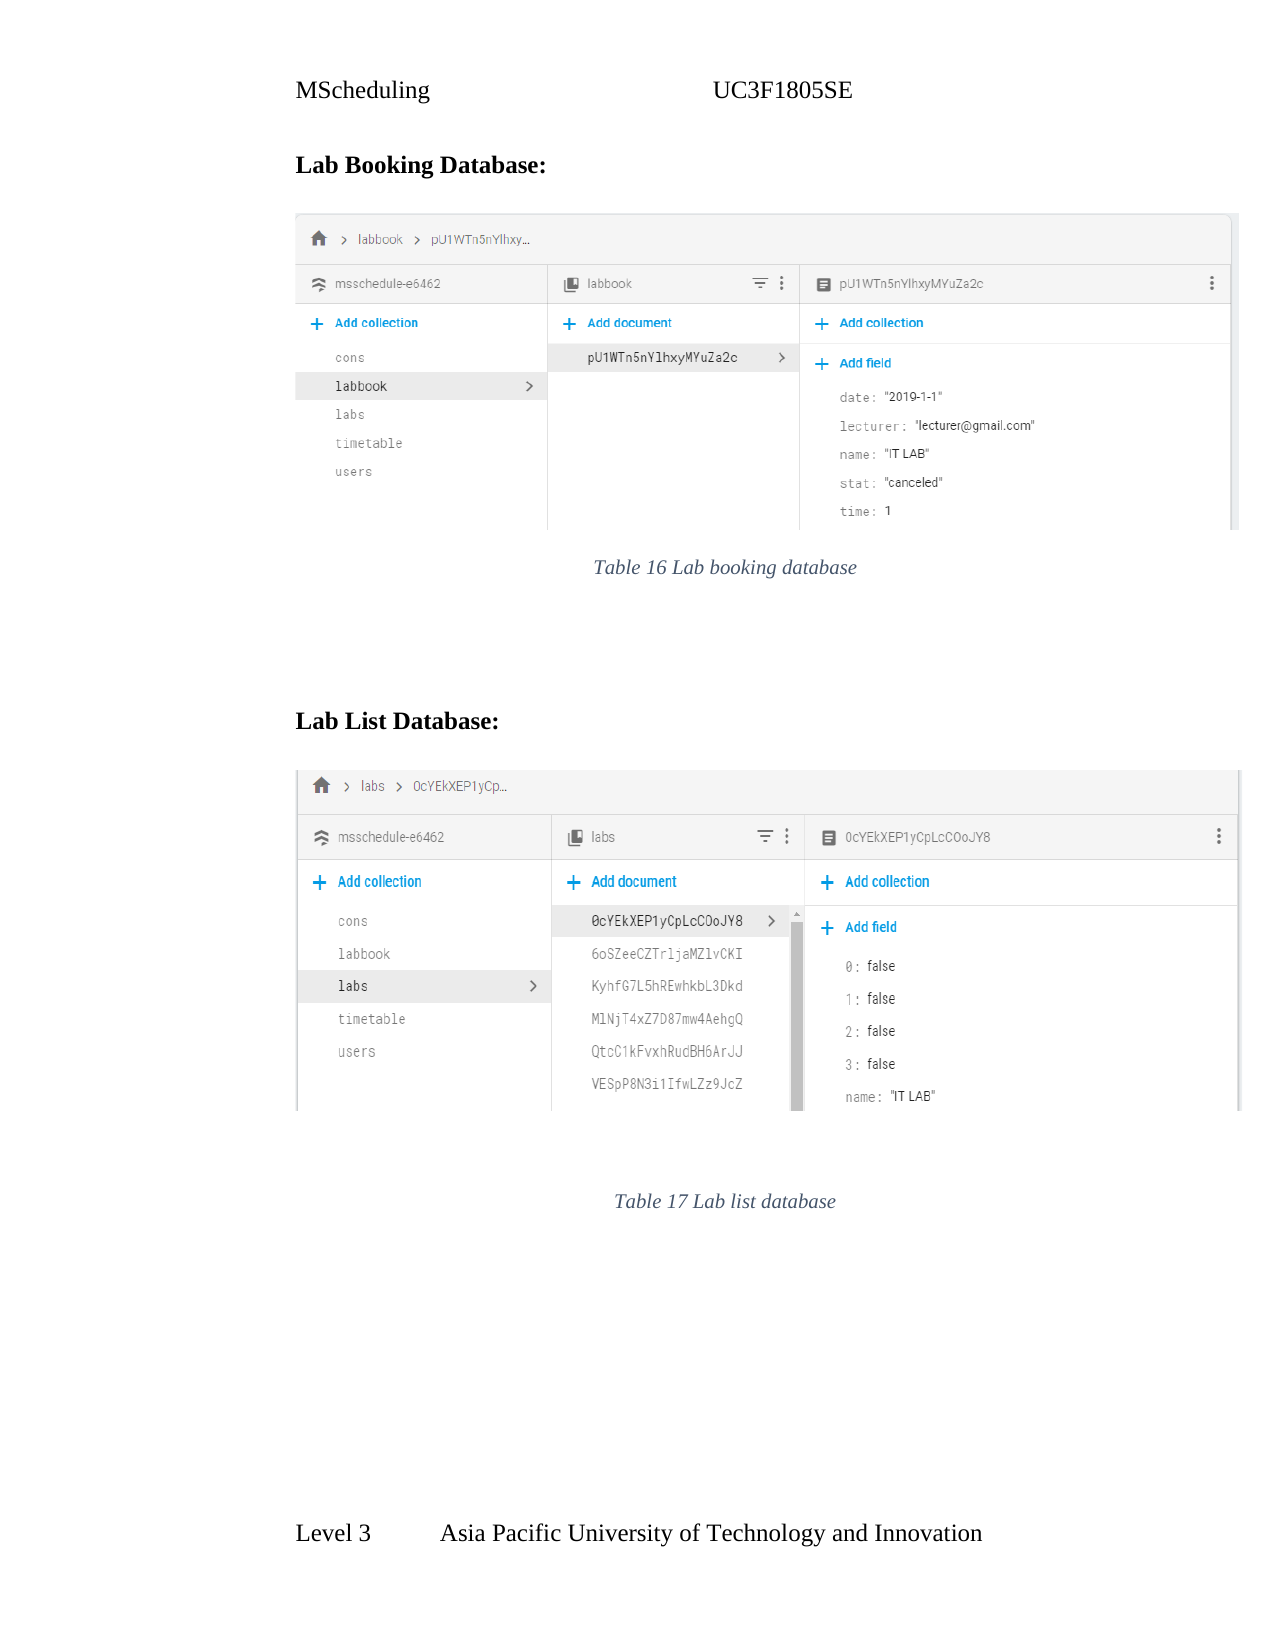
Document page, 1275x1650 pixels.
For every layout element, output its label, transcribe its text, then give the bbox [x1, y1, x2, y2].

text Table 16 Lab booking database [295, 554, 1157, 579]
picture [295, 770, 1243, 1111]
picture [295, 213, 1239, 530]
text Table 17 Lab list database [295, 1189, 1157, 1213]
text Lab Booking Database: [295, 150, 1157, 179]
text Lab List Database: [295, 706, 1157, 735]
